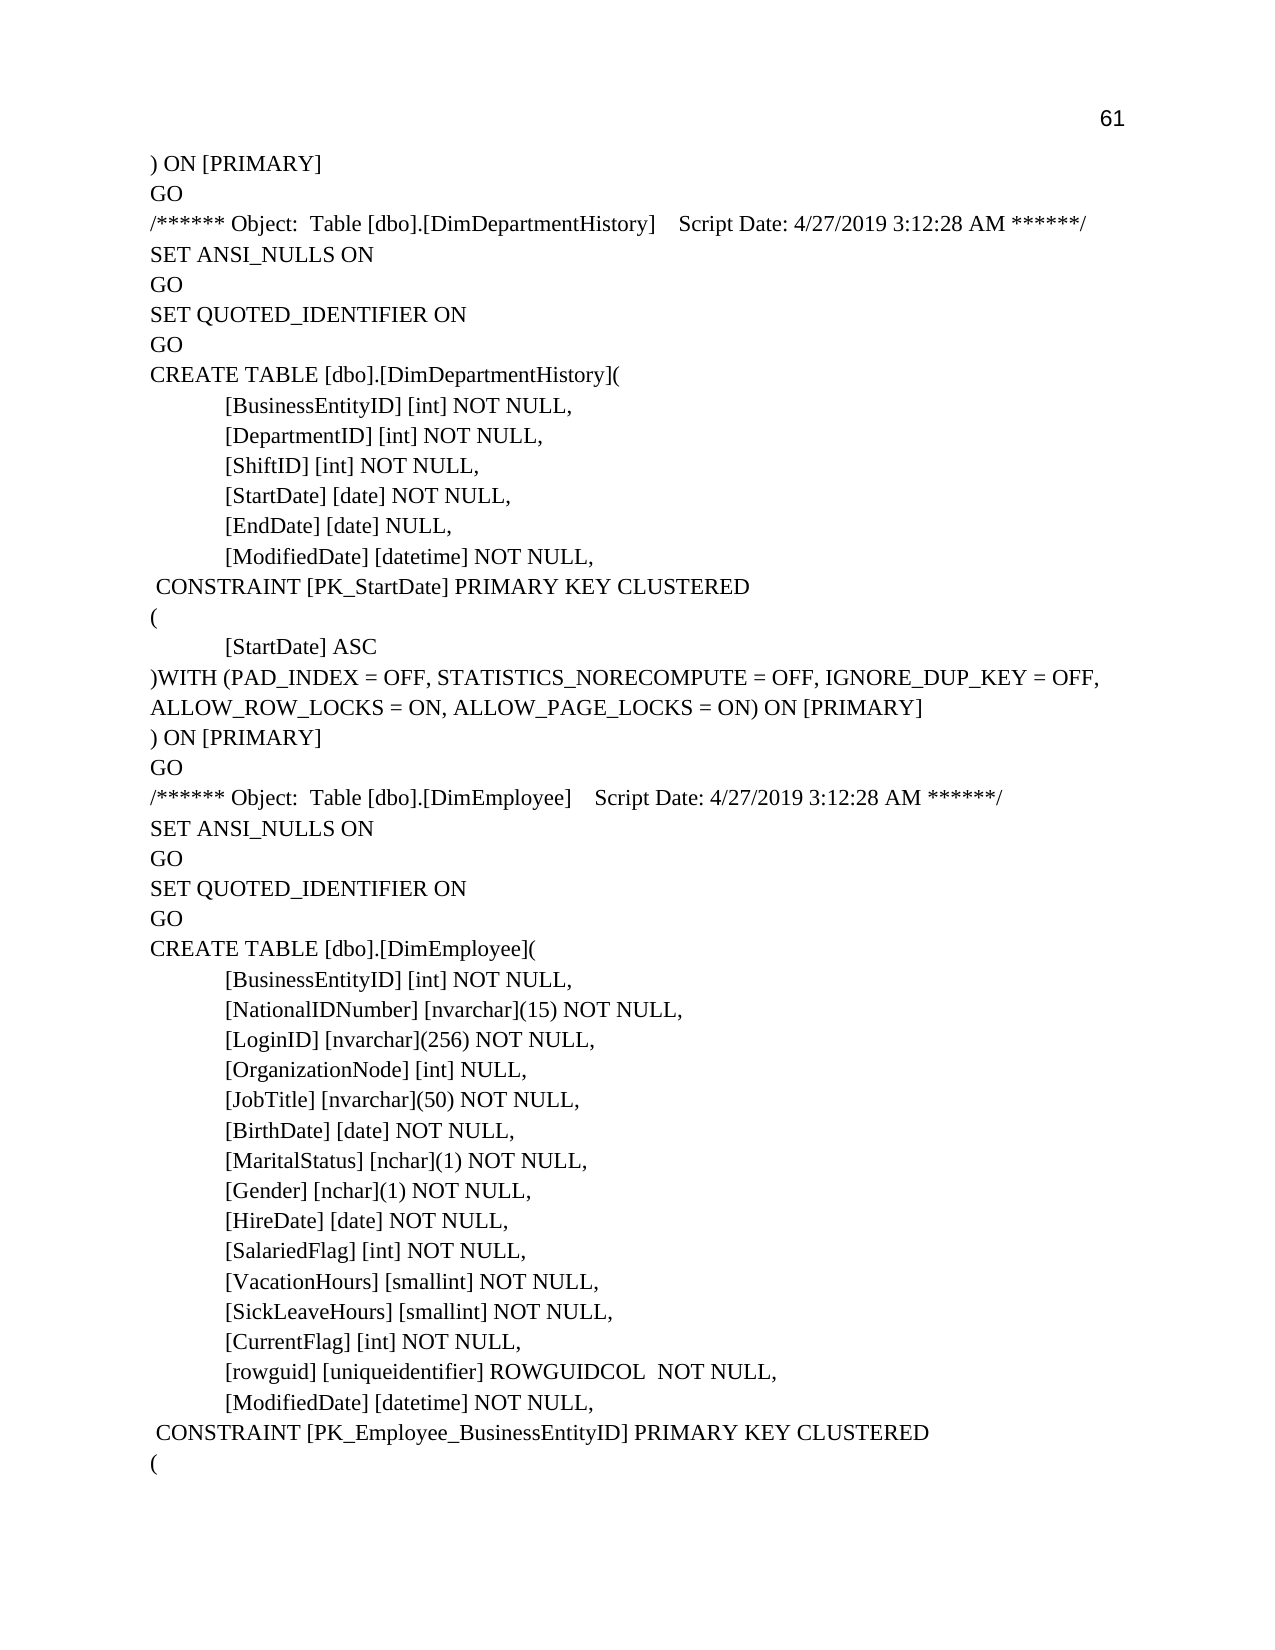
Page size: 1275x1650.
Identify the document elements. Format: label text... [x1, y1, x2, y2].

text [ModifiedDate] [datetime] NOT NULL, [150, 543, 1125, 569]
text [rowguid] [uniqueidentifier] ROWGUIDCOL NOT NULL, [150, 1358, 1125, 1385]
text GO [150, 905, 1125, 932]
text /****** Object: Table [dbo].[DimDepartmentHistory] Script Date: 4/27/2019 3:12:28 AM ******/ [150, 210, 1125, 237]
text [NationalIDNumber] [nvarchar](15) NOT NULL, [150, 996, 1125, 1022]
text [EndDate] [date] NULL, [150, 512, 1125, 539]
text CREATE TABLE [dbo].[DimEmployee]( [150, 935, 1125, 962]
text [BirthDate] [date] NOT NULL, [150, 1117, 1125, 1143]
text [HireDate] [date] NOT NULL, [150, 1207, 1125, 1234]
text CONSTRAINT [PK_StartDate] PRIMARY KEY CLUSTERED [150, 573, 1125, 599]
text GO [150, 271, 1125, 297]
text [StartDate] ASC [150, 633, 1125, 660]
text [JobTitle] [nvarchar](50) NOT NULL, [150, 1086, 1125, 1113]
text [DepartmentID] [int] NOT NULL, [150, 422, 1125, 448]
text GO [150, 845, 1125, 871]
text [BusinessEntityID] [int] NOT NULL, [150, 392, 1125, 418]
text [Gender] [nchar](1) NOT NULL, [150, 1177, 1125, 1203]
text ( [150, 603, 1125, 629]
text GO [150, 180, 1125, 207]
text ) ON [PRIMARY] [150, 724, 1125, 750]
text [ShiftID] [int] NOT NULL, [150, 452, 1125, 478]
text [LoginID] [nvarchar](256) NOT NULL, [150, 1026, 1125, 1052]
text [OrganizationNode] [int] NULL, [150, 1056, 1125, 1083]
text ) ON [PRIMARY] [150, 150, 1125, 176]
text [VacationHours] [smallint] NOT NULL, [150, 1268, 1125, 1294]
text SET ANSI_NULLS ON [150, 241, 1125, 267]
text ( [150, 1449, 1125, 1475]
text SET QUOTED_IDENTIFIER ON [150, 301, 1125, 327]
text SET ANSI_NULLS ON [150, 814, 1125, 841]
text SET QUOTED_IDENTIFIER ON [150, 875, 1125, 901]
text [BusinessEntityID] [int] NOT NULL, [150, 966, 1125, 992]
text [ModifiedDate] [datetime] NOT NULL, [150, 1388, 1125, 1415]
text CONSTRAINT [PK_Employee_BusinessEntityID] PRIMARY KEY CLUSTERED [150, 1419, 1125, 1445]
text )WITH (PAD_INDEX = OFF, STATISTICS_NORECOMPUTE = OFF, IGNORE_DUP_KEY = OFF, ALLOW_ROW_LOCKS = ON, ALLOW_PAGE_LOCKS = ON) ON [PRIMARY] [150, 663, 1125, 720]
text [StartDate] [date] NOT NULL, [150, 482, 1125, 509]
text [CurrentFlag] [int] NOT NULL, [150, 1328, 1125, 1354]
text [MaritalStatus] [nchar](1) NOT NULL, [150, 1147, 1125, 1173]
text GO [150, 754, 1125, 781]
text [SalariedFlag] [int] NOT NULL, [150, 1237, 1125, 1264]
text /****** Object: Table [dbo].[DimEmployee] Script Date: 4/27/2019 3:12:28 AM ******/ [150, 784, 1125, 811]
text [SickLeaveHours] [smallint] NOT NULL, [150, 1298, 1125, 1324]
text GO [150, 331, 1125, 358]
text CREATE TABLE [dbo].[DimDepartmentHistory]( [150, 361, 1125, 388]
